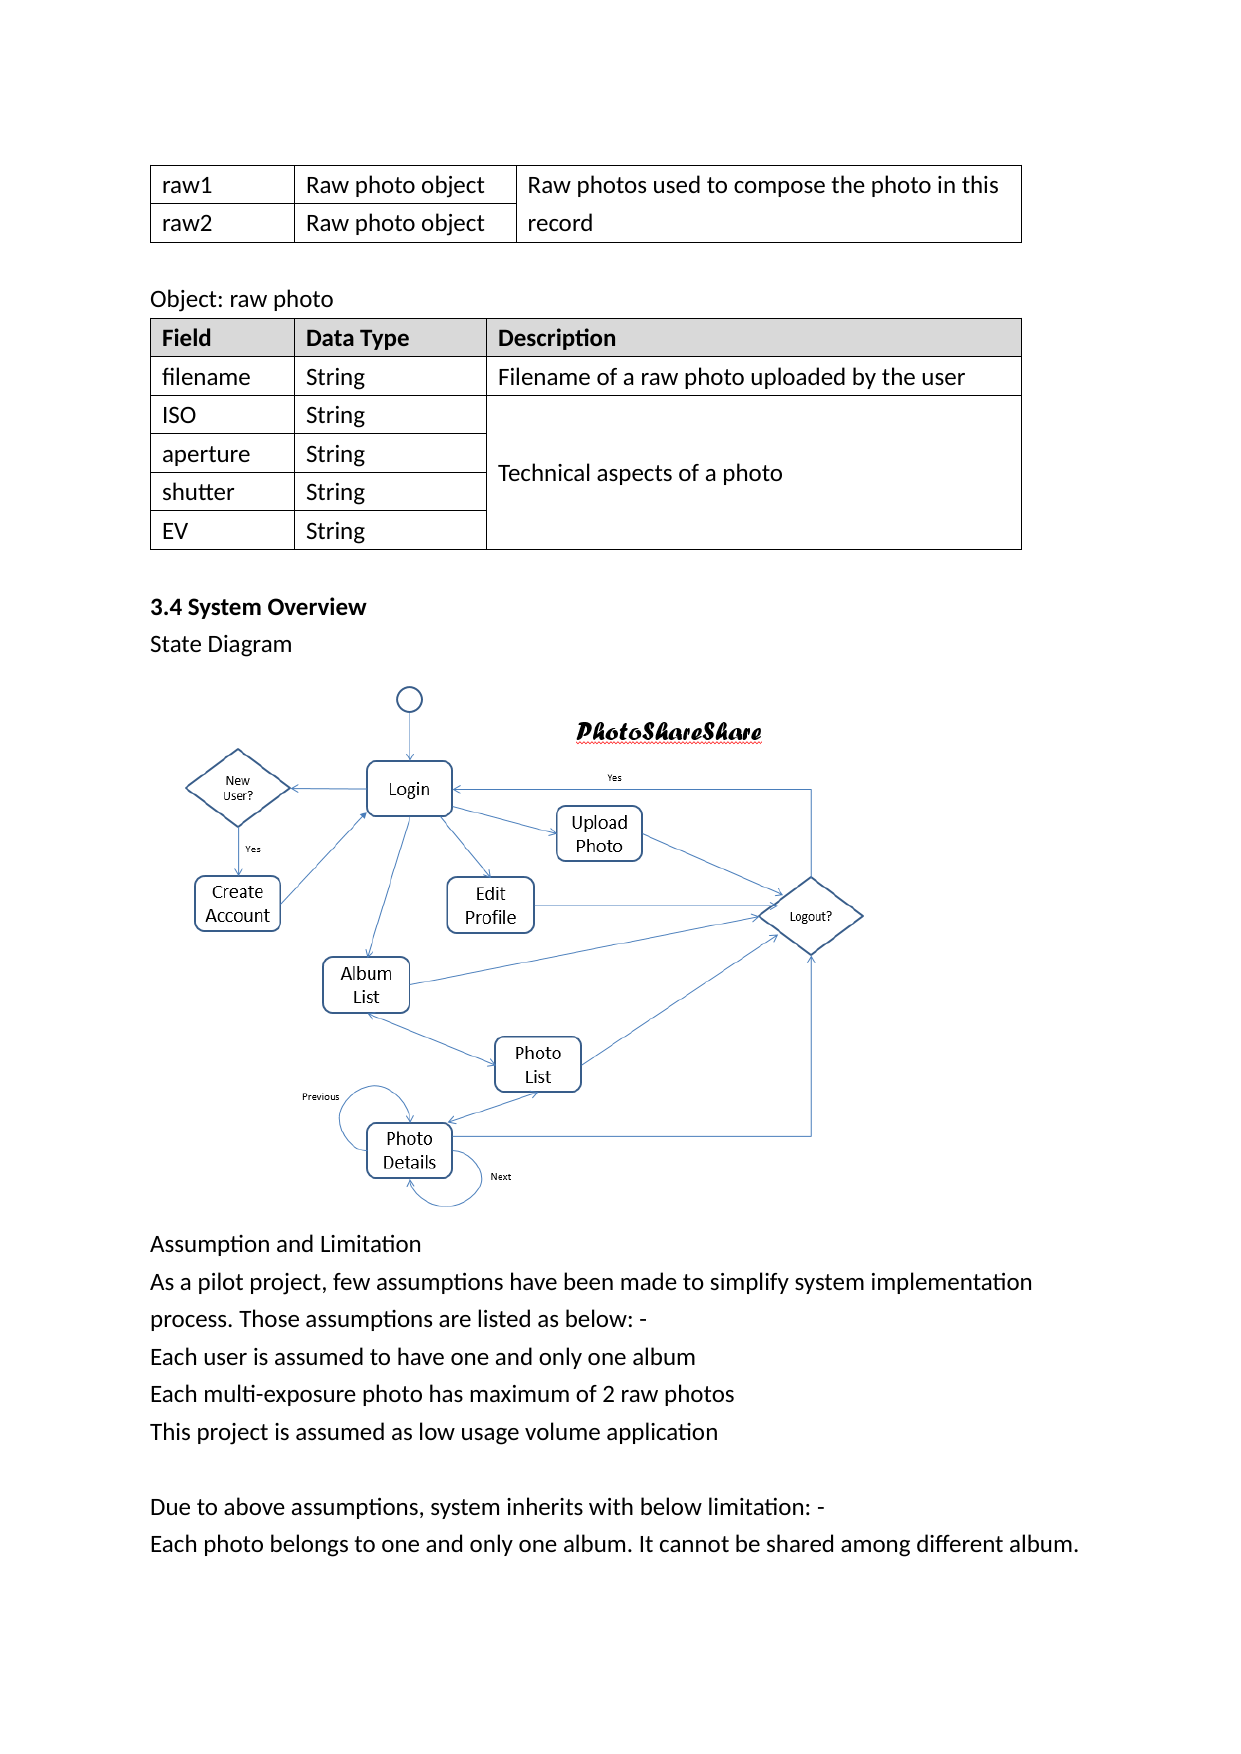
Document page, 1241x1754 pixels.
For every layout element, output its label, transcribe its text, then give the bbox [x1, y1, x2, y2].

table_header Field [151, 319, 294, 356]
table_cell aperture [151, 434, 294, 472]
table_cell Raw photo object [295, 204, 516, 242]
table_cell shutter [151, 473, 294, 510]
table_cell raw1 [151, 166, 294, 203]
text 3.4 System Overview [150, 587, 1090, 625]
table_header Data Type [295, 319, 486, 356]
table_cell String [295, 473, 486, 510]
table_cell Filename of a raw photo uploaded by the user [487, 357, 1021, 395]
table_header Description [487, 319, 1021, 356]
table_cell String [295, 357, 486, 395]
text State Diagram [150, 625, 1090, 662]
table_cell filename [151, 357, 294, 395]
table_cell String [295, 511, 486, 549]
text Each multi-exposure photo has maximum of 2 raw photos [150, 1375, 1090, 1412]
text Due to above assumptions, system inherits with below limitation: - [150, 1487, 1090, 1525]
text Object: raw photo [150, 280, 1090, 318]
text Each user is assumed to have one and only one album [150, 1337, 1090, 1375]
table_cell String [295, 434, 486, 472]
text As a pilot project, few assumptions have been made to simplify system implementation process. Those assumptions are listed as below: - [150, 1262, 1090, 1337]
table_cell ISO [151, 396, 294, 433]
picture [150, 662, 909, 1225]
text Assumption and Limitation [150, 1225, 1090, 1262]
text This project is assumed as low usage volume application [150, 1412, 1090, 1450]
table_cell raw2 [151, 204, 294, 242]
table_cell Raw photo object [295, 166, 516, 203]
table_cell EV [151, 511, 294, 549]
table_cell String [295, 396, 486, 433]
text Each photo belongs to one and only one album. It cannot be shared among different album. [150, 1525, 1090, 1562]
table_cell Raw photos used to compose the photo in this record [517, 166, 1021, 242]
table_cell Technical aspects of a photo [487, 396, 1021, 549]
